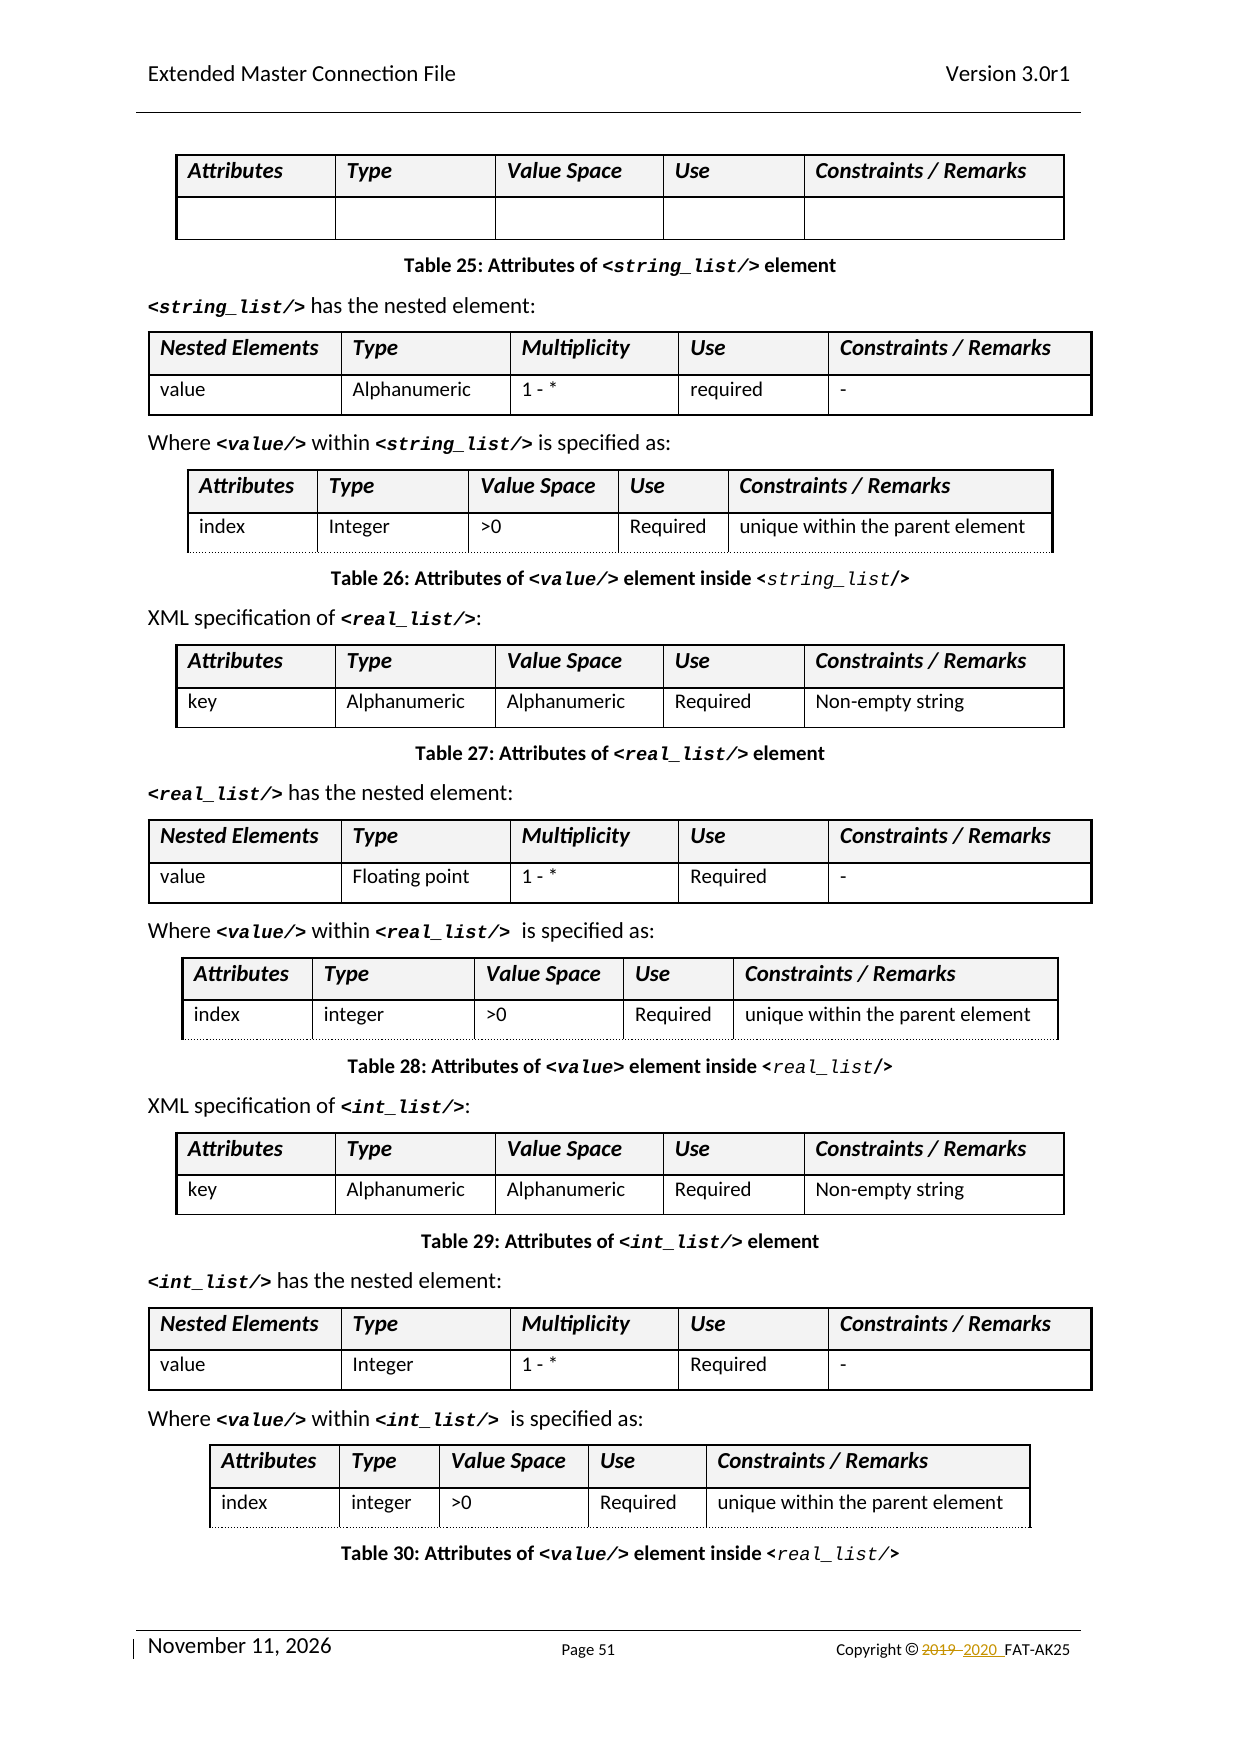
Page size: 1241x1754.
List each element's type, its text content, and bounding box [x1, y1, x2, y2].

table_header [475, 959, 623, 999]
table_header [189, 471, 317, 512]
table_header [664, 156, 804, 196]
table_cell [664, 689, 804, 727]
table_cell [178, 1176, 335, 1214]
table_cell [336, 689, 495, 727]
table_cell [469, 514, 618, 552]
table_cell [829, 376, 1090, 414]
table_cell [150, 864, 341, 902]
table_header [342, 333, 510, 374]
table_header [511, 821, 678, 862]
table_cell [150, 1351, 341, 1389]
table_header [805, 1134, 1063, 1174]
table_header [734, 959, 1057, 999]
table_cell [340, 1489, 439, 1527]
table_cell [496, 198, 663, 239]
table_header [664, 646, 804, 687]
text Where <value/> within <real_list/> is specified as: [148, 916, 1092, 944]
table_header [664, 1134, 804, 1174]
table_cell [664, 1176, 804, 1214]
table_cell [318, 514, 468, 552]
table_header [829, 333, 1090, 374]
text XML specification of <real_list/>: [148, 603, 1092, 631]
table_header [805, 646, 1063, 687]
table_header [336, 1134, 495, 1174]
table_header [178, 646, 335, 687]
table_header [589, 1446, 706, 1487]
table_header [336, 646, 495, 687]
text Table 26: Attributes of <value/> element inside <string_list/> [148, 565, 1092, 591]
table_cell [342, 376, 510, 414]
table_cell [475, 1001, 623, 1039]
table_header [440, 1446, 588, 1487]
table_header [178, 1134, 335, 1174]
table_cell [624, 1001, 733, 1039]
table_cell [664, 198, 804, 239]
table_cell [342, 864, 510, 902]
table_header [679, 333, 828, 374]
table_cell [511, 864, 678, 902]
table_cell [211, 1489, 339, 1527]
text Table 25: Attributes of <string_list/> element [148, 252, 1092, 278]
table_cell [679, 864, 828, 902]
text Where <value/> within <string_list/> is specified as: [148, 428, 1092, 456]
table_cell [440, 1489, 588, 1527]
text Table 29: Attributes of <int_list/> element [148, 1228, 1092, 1254]
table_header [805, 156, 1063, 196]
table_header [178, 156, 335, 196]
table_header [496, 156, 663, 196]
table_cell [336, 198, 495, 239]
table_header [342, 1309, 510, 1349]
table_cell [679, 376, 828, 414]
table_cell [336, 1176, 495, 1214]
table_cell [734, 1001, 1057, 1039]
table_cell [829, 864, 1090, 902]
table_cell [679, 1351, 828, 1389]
text Table 27: Attributes of <real_list/> element [148, 740, 1092, 766]
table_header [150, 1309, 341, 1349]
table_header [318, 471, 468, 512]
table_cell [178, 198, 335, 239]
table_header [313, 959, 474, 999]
text <string_list/> has the nested element: [148, 291, 1092, 319]
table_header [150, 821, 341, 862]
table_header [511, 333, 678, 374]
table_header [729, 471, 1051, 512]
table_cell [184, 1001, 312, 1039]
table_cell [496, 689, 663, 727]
text Table 28: Attributes of <value> element inside <real_list/> [148, 1053, 1092, 1079]
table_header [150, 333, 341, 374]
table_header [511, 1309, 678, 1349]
text XML specification of <int_list/>: [148, 1091, 1092, 1119]
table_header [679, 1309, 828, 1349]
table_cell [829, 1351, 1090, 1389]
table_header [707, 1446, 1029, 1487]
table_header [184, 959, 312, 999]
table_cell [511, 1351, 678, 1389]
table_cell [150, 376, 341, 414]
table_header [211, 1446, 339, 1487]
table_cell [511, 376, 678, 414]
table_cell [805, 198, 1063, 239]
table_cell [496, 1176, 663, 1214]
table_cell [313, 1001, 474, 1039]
text <int_list/> has the nested element: [148, 1266, 1092, 1294]
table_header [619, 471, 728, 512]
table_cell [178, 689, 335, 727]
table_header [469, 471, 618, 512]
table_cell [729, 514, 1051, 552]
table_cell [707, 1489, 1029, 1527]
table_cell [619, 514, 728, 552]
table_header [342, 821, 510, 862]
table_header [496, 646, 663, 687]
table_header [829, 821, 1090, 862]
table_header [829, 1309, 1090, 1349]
text Table 30: Attributes of <value/> element inside <real_list/> [148, 1541, 1092, 1566]
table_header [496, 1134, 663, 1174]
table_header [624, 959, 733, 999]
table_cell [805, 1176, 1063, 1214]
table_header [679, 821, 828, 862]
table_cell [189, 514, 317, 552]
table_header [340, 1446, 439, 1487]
text Where <value/> within <int_list/> is specified as: [148, 1404, 1092, 1432]
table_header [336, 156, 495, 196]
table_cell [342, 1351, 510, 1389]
text <real_list/> has the nested element: [148, 778, 1092, 806]
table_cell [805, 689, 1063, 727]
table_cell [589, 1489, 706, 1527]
